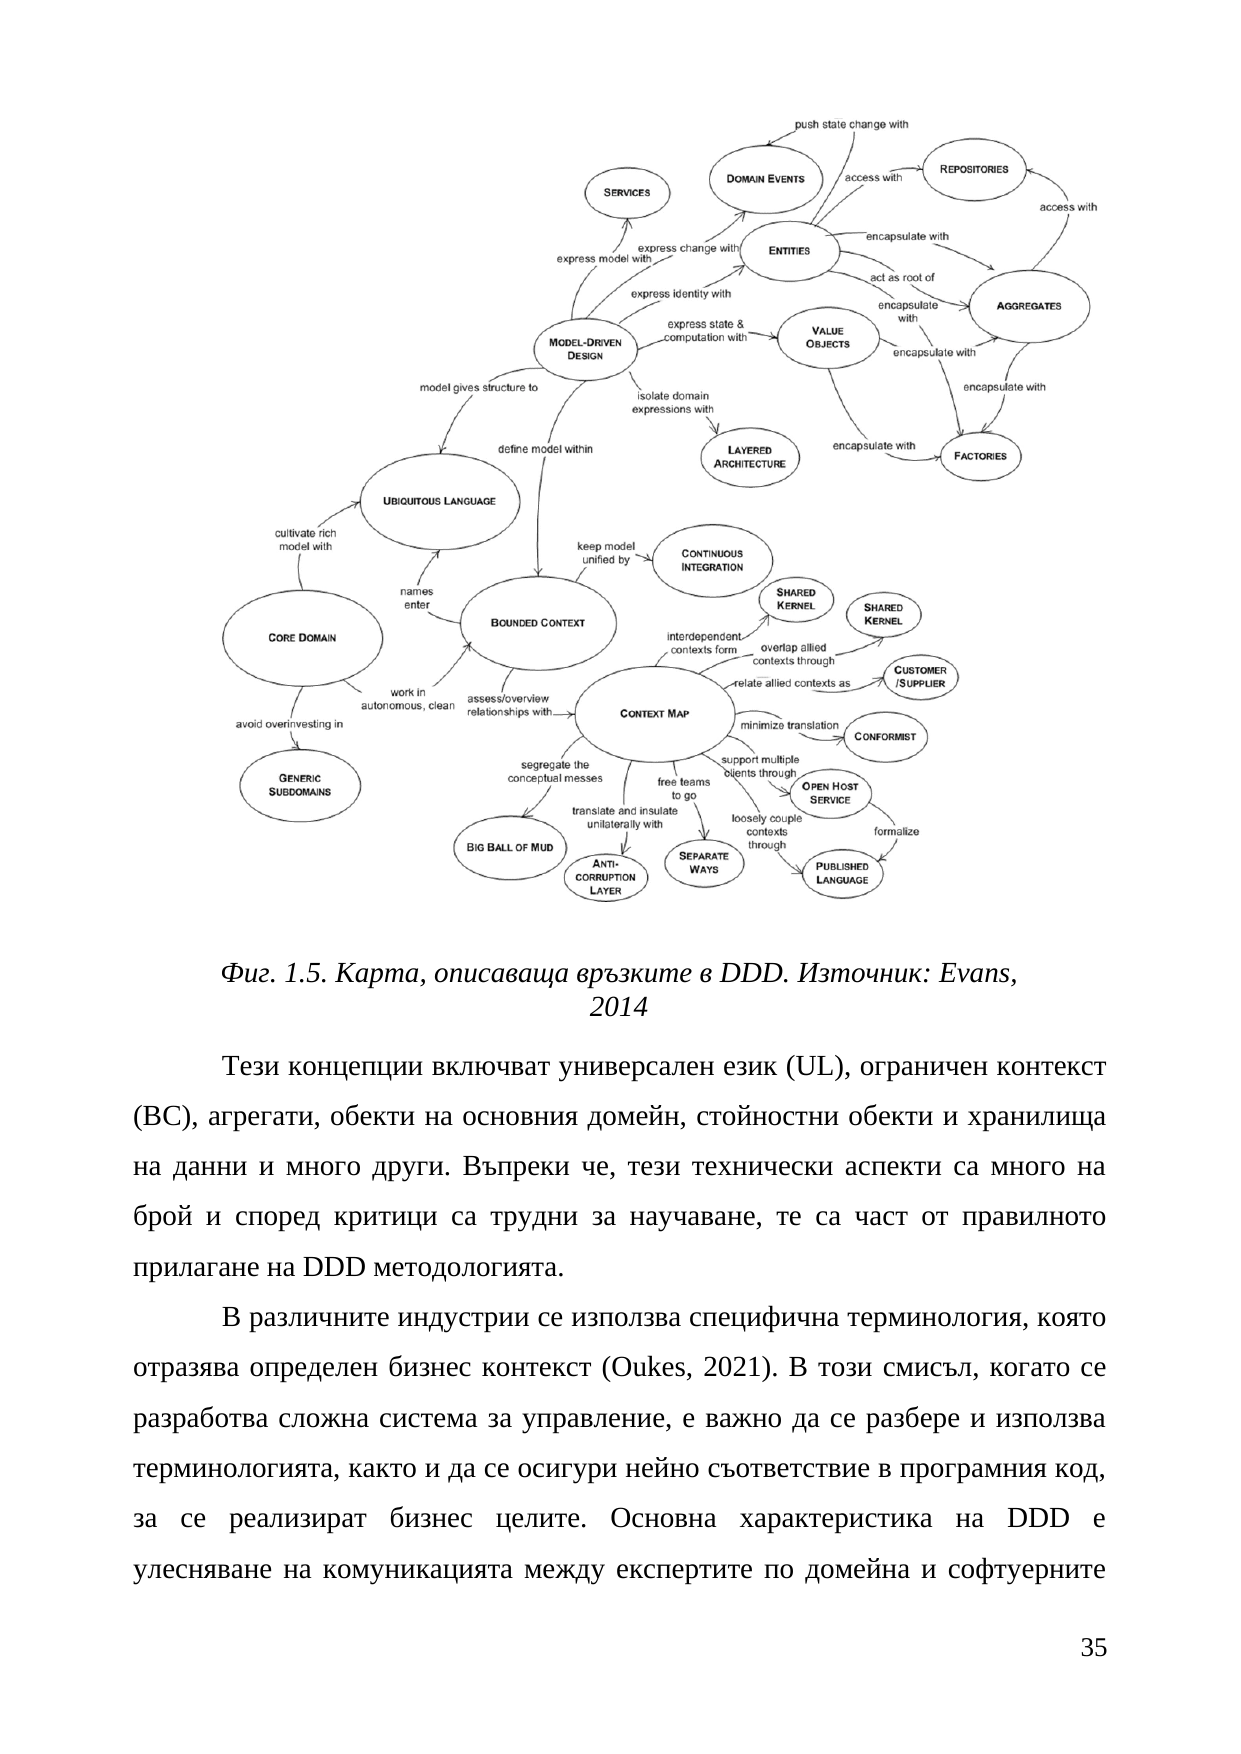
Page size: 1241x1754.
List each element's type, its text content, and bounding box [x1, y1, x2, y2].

text Тези концепции включват универсален език (UL), ограничен контекст (BC), агрегати, обекти на основния домейн, стойностни обекти и хранилища на данни и много други. Въпреки че, тези технически аспекти са много на брой и според критици са трудни за научаване, те са част от правилното прилагане на DDD методологията. [133, 1048, 1107, 1282]
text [133, 1299, 1107, 1584]
picture [221, 118, 1112, 914]
title Фиг. 1.5. Карта, описаваща връзките в DDD. Източник: Evans, 2014 [192, 956, 1048, 1023]
